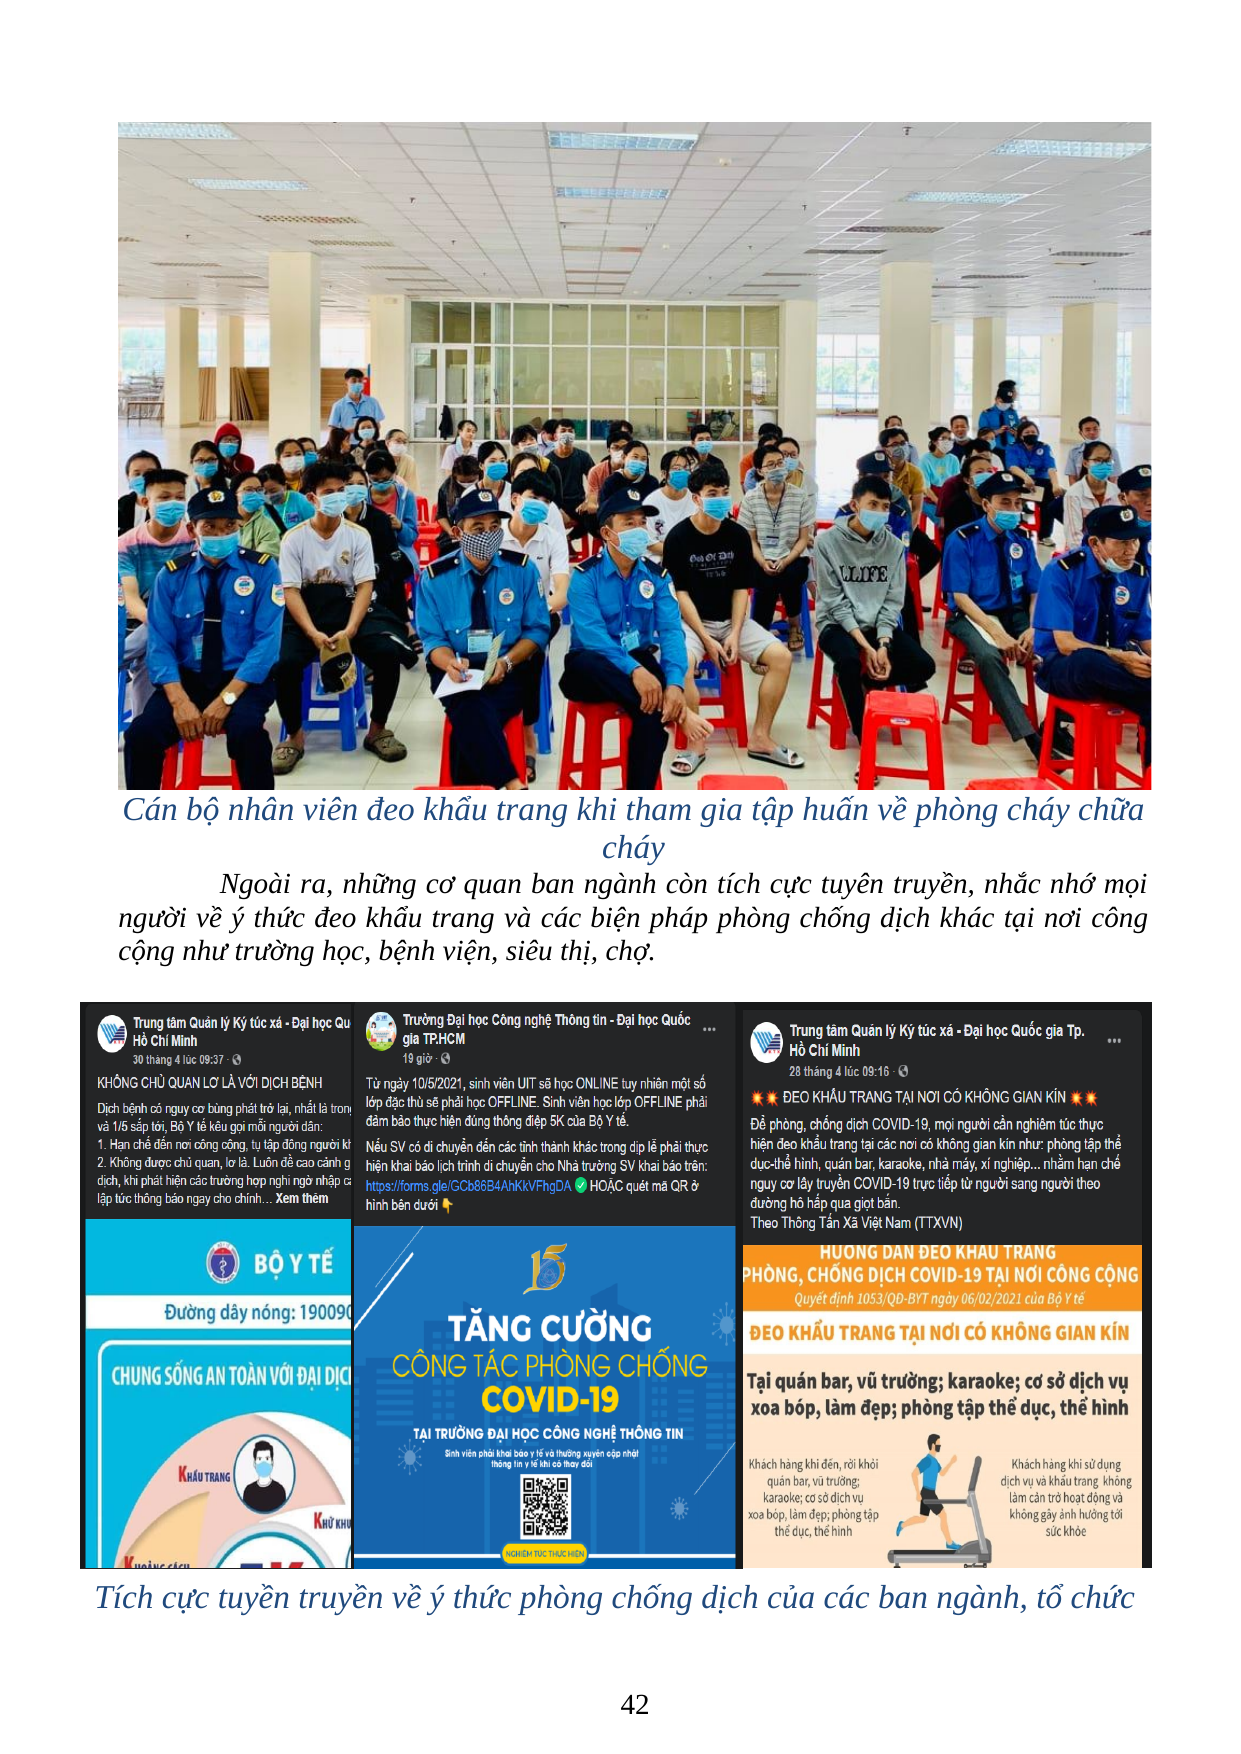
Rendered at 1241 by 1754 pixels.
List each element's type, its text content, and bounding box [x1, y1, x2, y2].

text Cán bộ nhân viên đeo khẩu trang khi tham gia tập huấn về phòng cháy chữa cháy [118, 790, 1152, 866]
picture [80, 1002, 1152, 1569]
text Ngoài ra, những cơ quan ban ngành còn tích cực tuyên truyền, nhắc nhớ mọi người về ý thức đeo khẩu trang và các biện pháp phòng chống dịch khác tại nơi công cộng như trường học, bệnh viện, siêu thị, chợ. [118, 866, 1152, 967]
picture [118, 122, 1152, 790]
